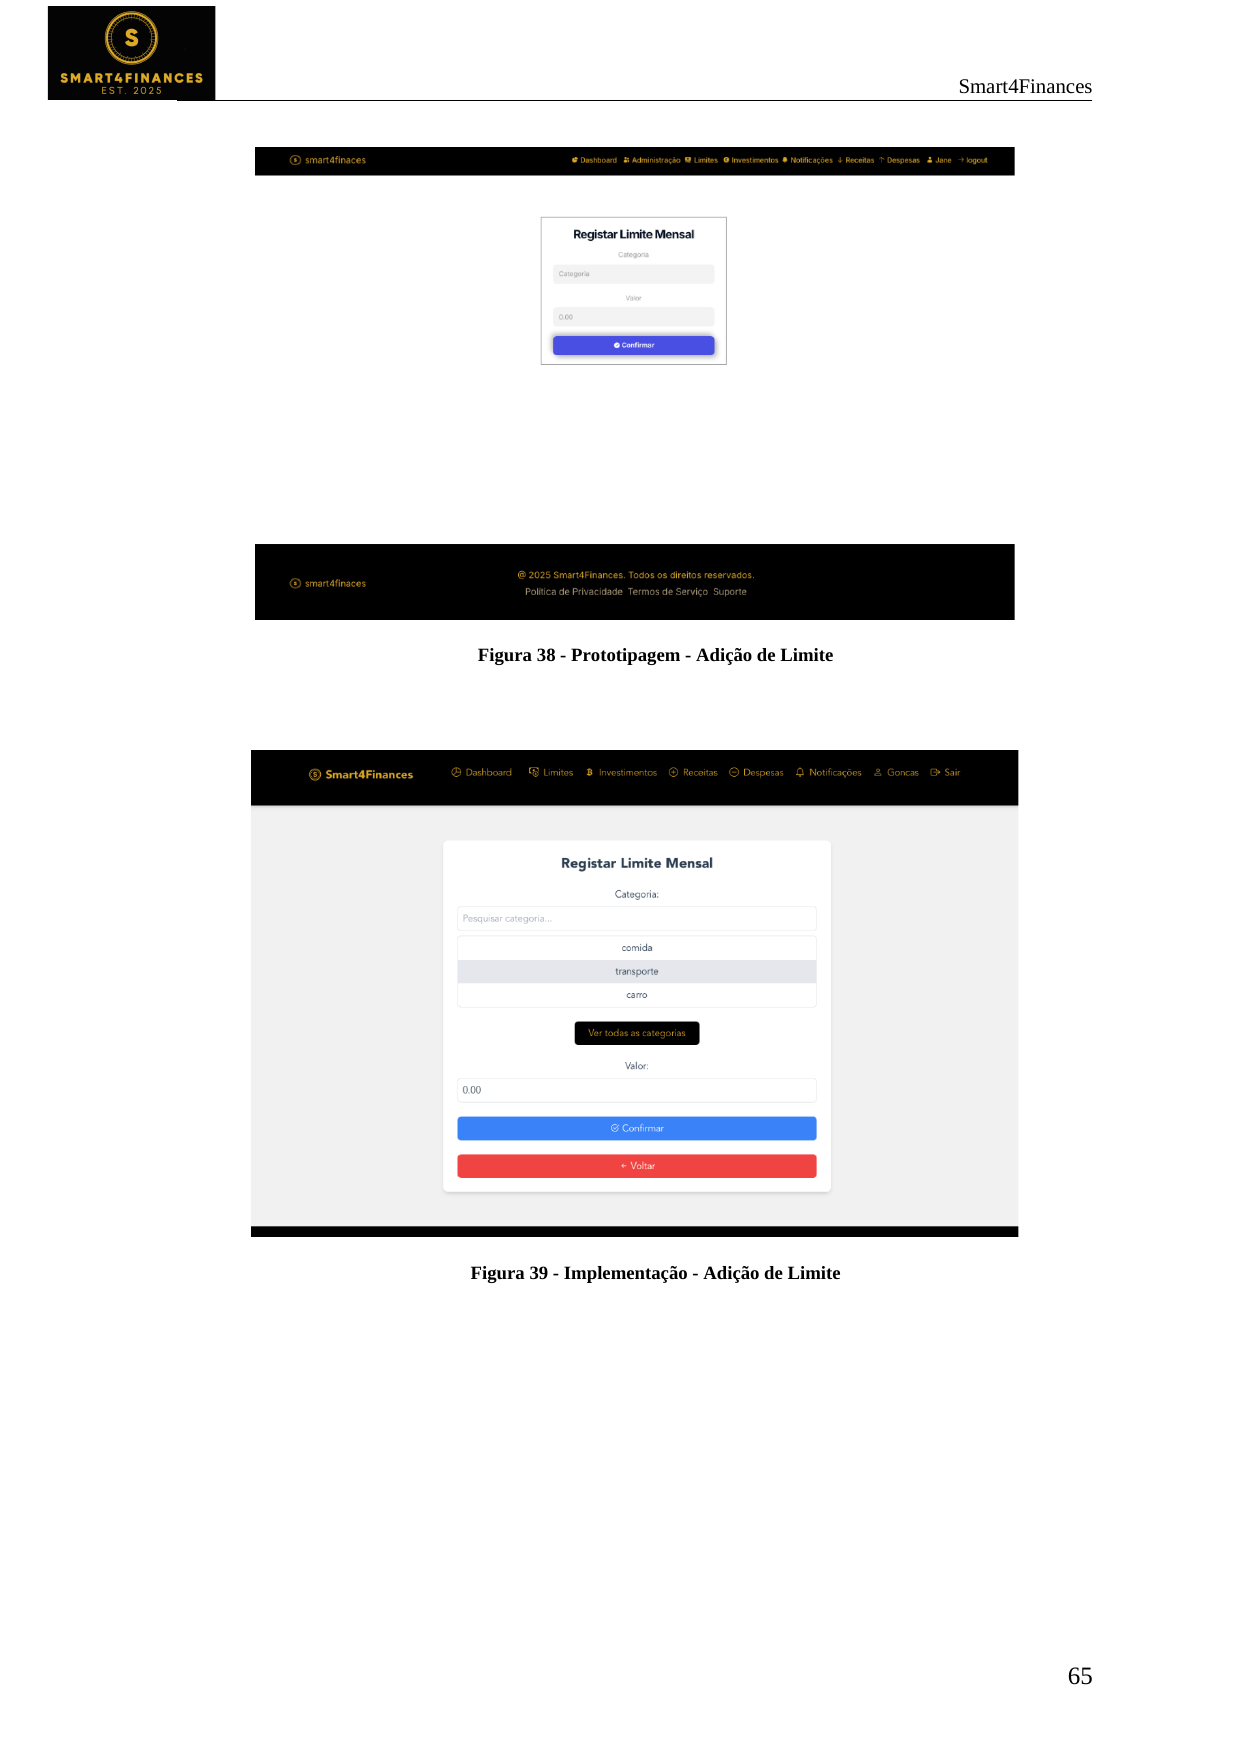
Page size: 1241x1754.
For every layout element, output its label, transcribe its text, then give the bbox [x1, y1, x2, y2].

picture [255, 147, 1015, 620]
text Figura 39 - Implementação - Adição de Limite [177, 1262, 1092, 1283]
picture [47, 6, 216, 100]
picture [251, 750, 1019, 1237]
text Figura 38 - Prototipagem - Adição de Limite [177, 644, 1092, 666]
